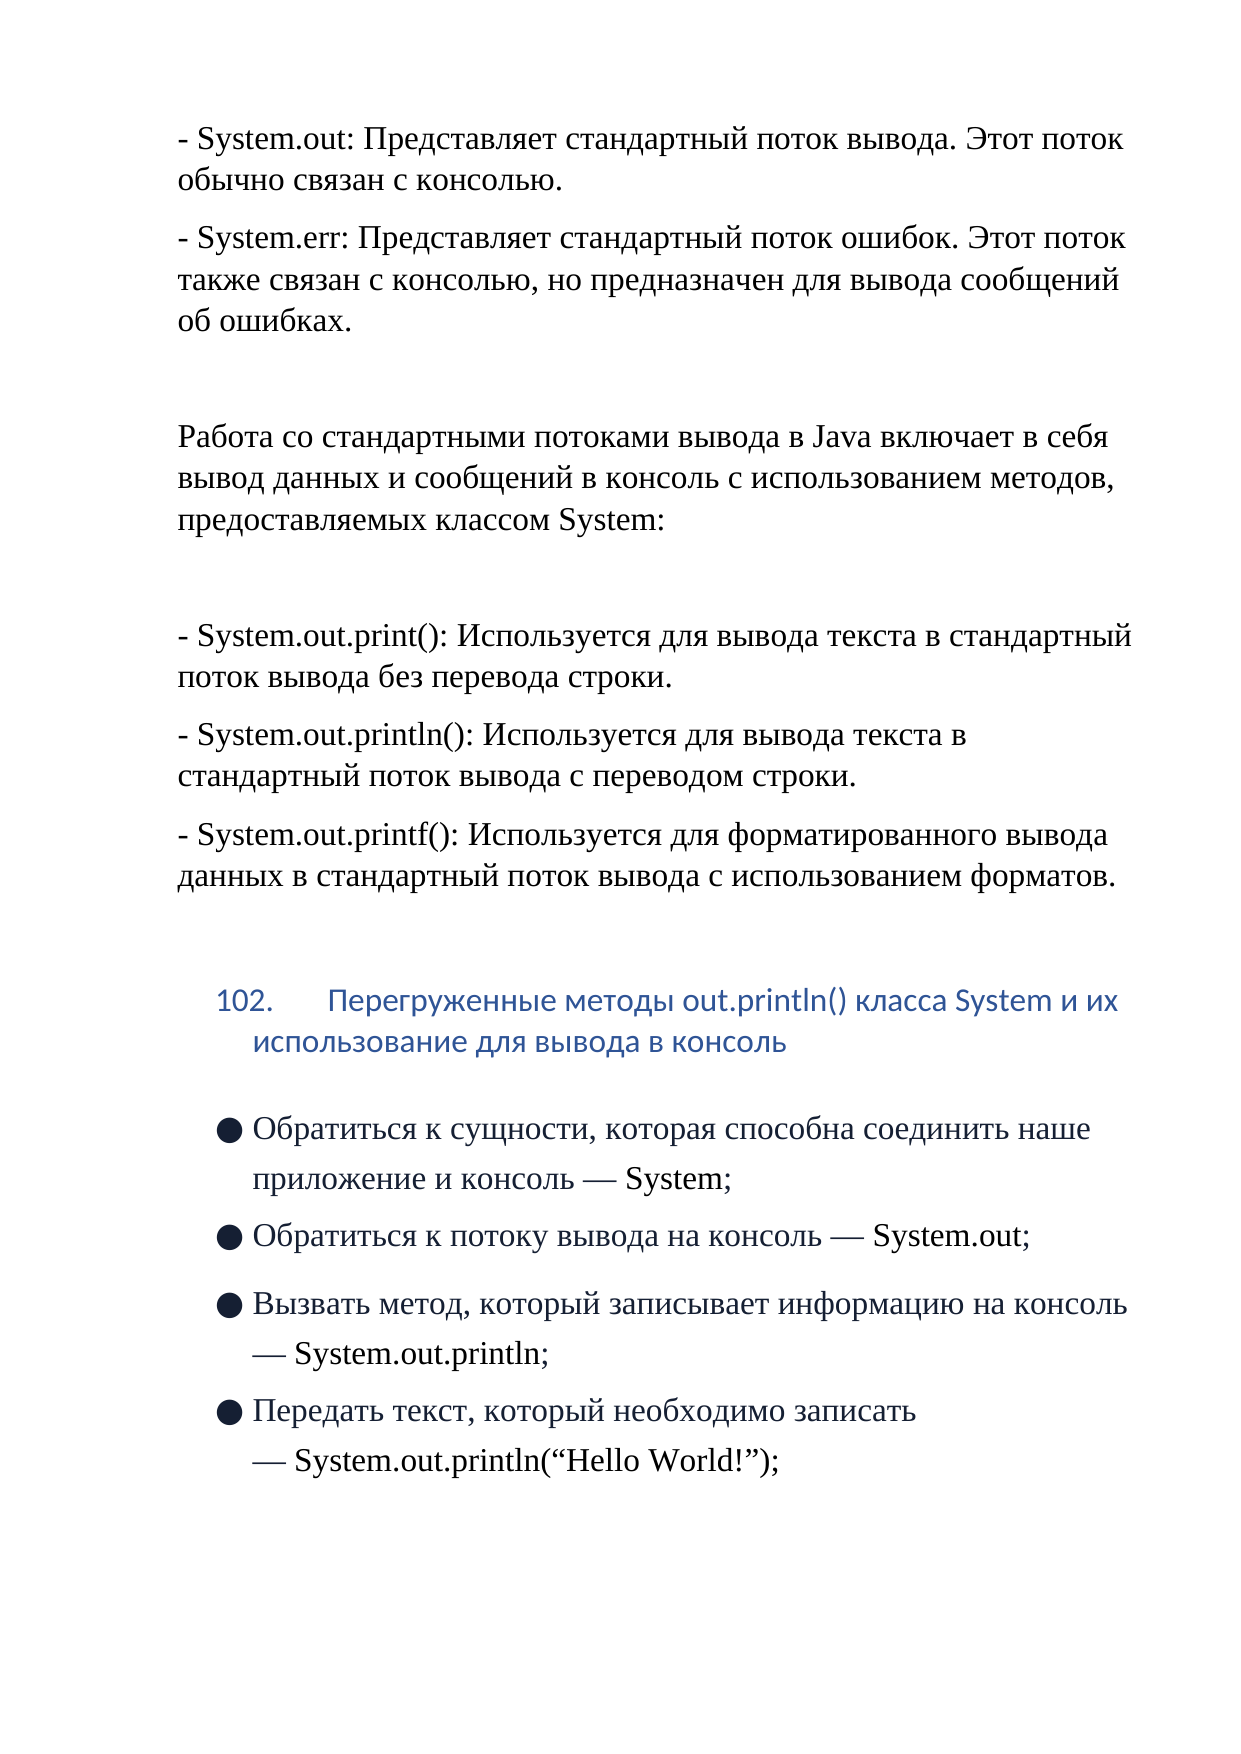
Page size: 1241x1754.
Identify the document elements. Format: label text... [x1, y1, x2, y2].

list Передать текст, который необходимо записать — System.out.println(“Hello World!”); [215, 1372, 1152, 1478]
text - System.out: Представляет стандартный поток вывода. Этот поток обычно связан с консолью. [177, 118, 1152, 198]
text - System.err: Представляет стандартный поток ошибок. Этот поток также связан с консолью, но предназначен для вывода сообщений об ошибках. [177, 217, 1152, 338]
list Вызвать метод, который записывает информацию на консоль — System.out.println; [215, 1265, 1152, 1372]
text - System.out.printf(): Используется для форматированного вывода данных в стандартный поток вывода с использованием форматов. [177, 814, 1152, 893]
text - System.out.println(): Используется для вывода текста в стандартный поток вывода с переводом строки. [177, 714, 1152, 794]
text Работа со стандартными потоками вывода в Java включает в себя вывод данных и сообщений в консоль с использованием методов, предоставляемых классом System: [177, 416, 1152, 537]
text - System.out.print(): Используется для вывода текста в стандартный поток вывода без перевода строки. [177, 615, 1152, 695]
list Обратиться к сущности, которая способна соединить наше приложение и консоль — System; [215, 1090, 1152, 1197]
list Обратиться к потоку вывода на консоль — System.out; [215, 1197, 1152, 1265]
subtitle Перегруженные методы out.println() класса System и их использование для вывода в консоль [215, 979, 1152, 1061]
